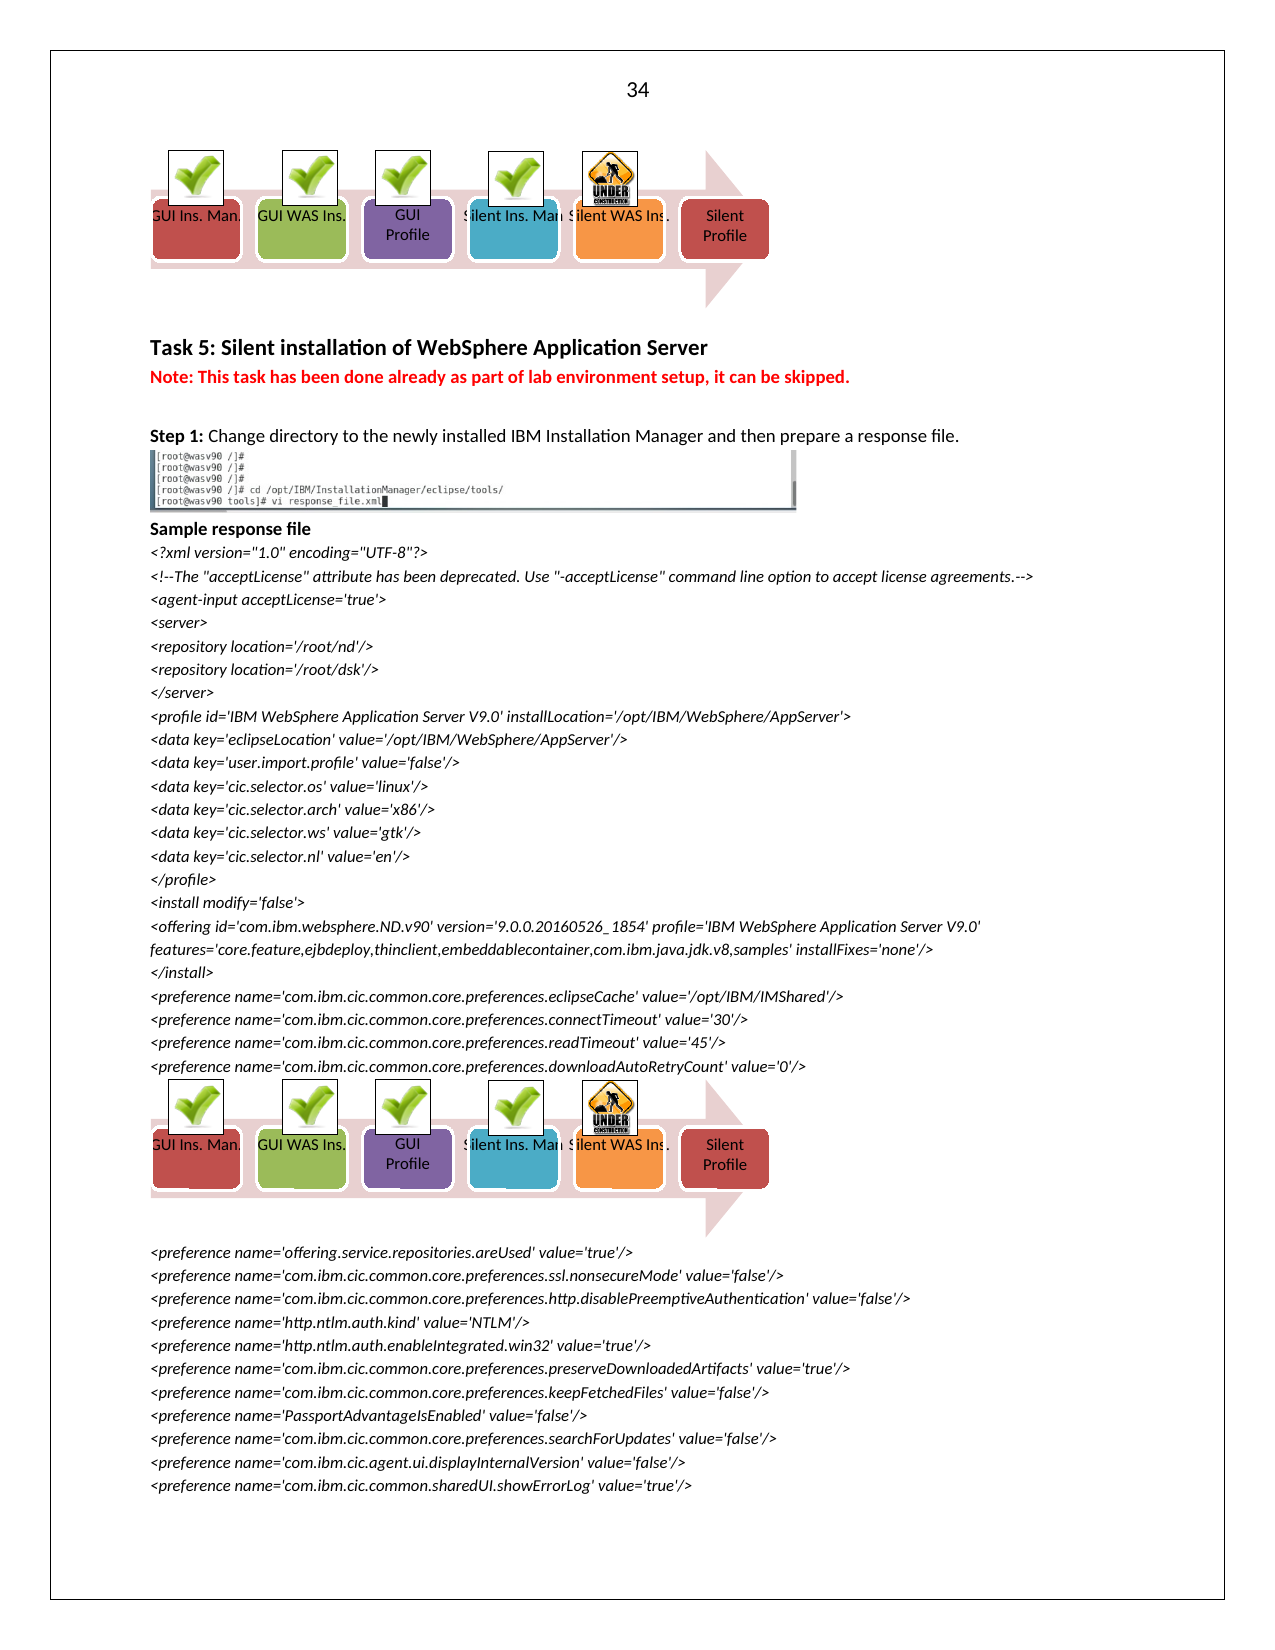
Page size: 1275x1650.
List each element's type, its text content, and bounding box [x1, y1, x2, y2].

text <preference name='com.ibm.cic.common.core.preferences.downloadAutoRetryCount' value='0'/> [150, 1056, 1125, 1076]
text Note: This task has been done already as part of lab environment setup, it can be skipped. [150, 366, 1125, 389]
text <preference name='http.ntlm.auth.enableIntegrated.win32' value='true'/> [150, 1335, 1125, 1356]
text <data key='user.import.profile' value='false'/> [150, 753, 1125, 773]
picture [283, 1080, 337, 1134]
text <data key='cic.selector.os' value='linux'/> [150, 776, 1125, 796]
picture [150, 450, 797, 513]
text <preference name='http.ntlm.auth.kind' value='NTLM'/> [150, 1312, 1125, 1332]
text <preference name='com.ibm.cic.common.core.preferences.preserveDownloadedArtifacts' value='true'/> [150, 1359, 1125, 1379]
picture [489, 1081, 543, 1135]
text <agent-input acceptLicense='true'> [150, 589, 1125, 609]
text <offering id='com.ibm.websphere.ND.v90' version='9.0.0.20160526_1854' profile='IBM WebSphere Application Server V9.0' features='core.feature,ejbdeploy,thinclient,embeddablecontainer,com.ibm.java.jdk.v8,samples' installFixes='none'/> [150, 916, 1125, 959]
text <preference name='com.ibm.cic.common.core.preferences.connectTimeout' value='30'/> [150, 1009, 1125, 1029]
text <data key='cic.selector.nl' value='en'/> [150, 846, 1125, 866]
picture [489, 152, 543, 206]
text <preference name='PassportAdvantageIsEnabled' value='false'/> [150, 1405, 1125, 1426]
text <preference name='com.ibm.cic.common.sharedUI.showErrorLog' value='true'/> [150, 1475, 1125, 1496]
picture [583, 152, 637, 206]
text <preference name='com.ibm.cic.common.core.preferences.keepFetchedFiles' value='false'/> [150, 1382, 1125, 1402]
text <profile id='IBM WebSphere Application Server V9.0' installLocation='/opt/IBM/WebSphere/AppServer'> [150, 706, 1125, 726]
text <preference name='com.ibm.cic.common.core.preferences.eclipseCache' value='/opt/IBM/IMShared'/> [150, 986, 1125, 1006]
text <!--The "acceptLicense" attribute has been deprecated. Use "-acceptLicense" command line option to accept license agreements.--> [150, 566, 1125, 586]
text <data key='cic.selector.arch' value='x86'/> [150, 799, 1125, 819]
text <preference name='com.ibm.cic.common.core.preferences.http.disablePreemptiveAuthentication' value='false'/> [150, 1289, 1125, 1309]
text <data key='eclipseLocation' value='/opt/IBM/WebSphere/AppServer'/> [150, 729, 1125, 749]
text </server> [150, 683, 1125, 703]
picture [283, 151, 337, 205]
picture [583, 1081, 637, 1135]
text Step 1: Change directory to the newly installed IBM Installation Manager and then prepare a response file. [150, 424, 1125, 447]
text <repository location='/root/dsk'/> [150, 659, 1125, 679]
text <repository location='/root/nd'/> [150, 636, 1125, 656]
text <preference name='com.ibm.cic.common.core.preferences.readTimeout' value='45'/> [150, 1033, 1125, 1053]
picture [376, 151, 430, 205]
text <data key='cic.selector.ws' value='gtk'/> [150, 823, 1125, 843]
text <server> [150, 613, 1125, 633]
text </install> [150, 963, 1125, 983]
text <preference name='offering.service.repositories.areUsed' value='true'/> [150, 1242, 1125, 1262]
text <preference name='com.ibm.cic.common.core.preferences.ssl.nonsecureMode' value='false'/> [150, 1265, 1125, 1286]
text <preference name='com.ibm.cic.agent.ui.displayInternalVersion' value='false'/> [150, 1452, 1125, 1472]
text </profile> [150, 869, 1125, 889]
text Sample response file <?xml version="1.0" encoding="UTF-8"?> [150, 517, 1125, 563]
text <install modify='false'> [150, 893, 1125, 913]
picture [376, 1080, 430, 1134]
text <preference name='com.ibm.cic.common.core.preferences.searchForUpdates' value='false'/> [150, 1429, 1125, 1449]
picture [169, 151, 223, 205]
text Task 5: Silent installation of WebSphere Application Server [150, 333, 1125, 362]
picture [169, 1080, 223, 1134]
